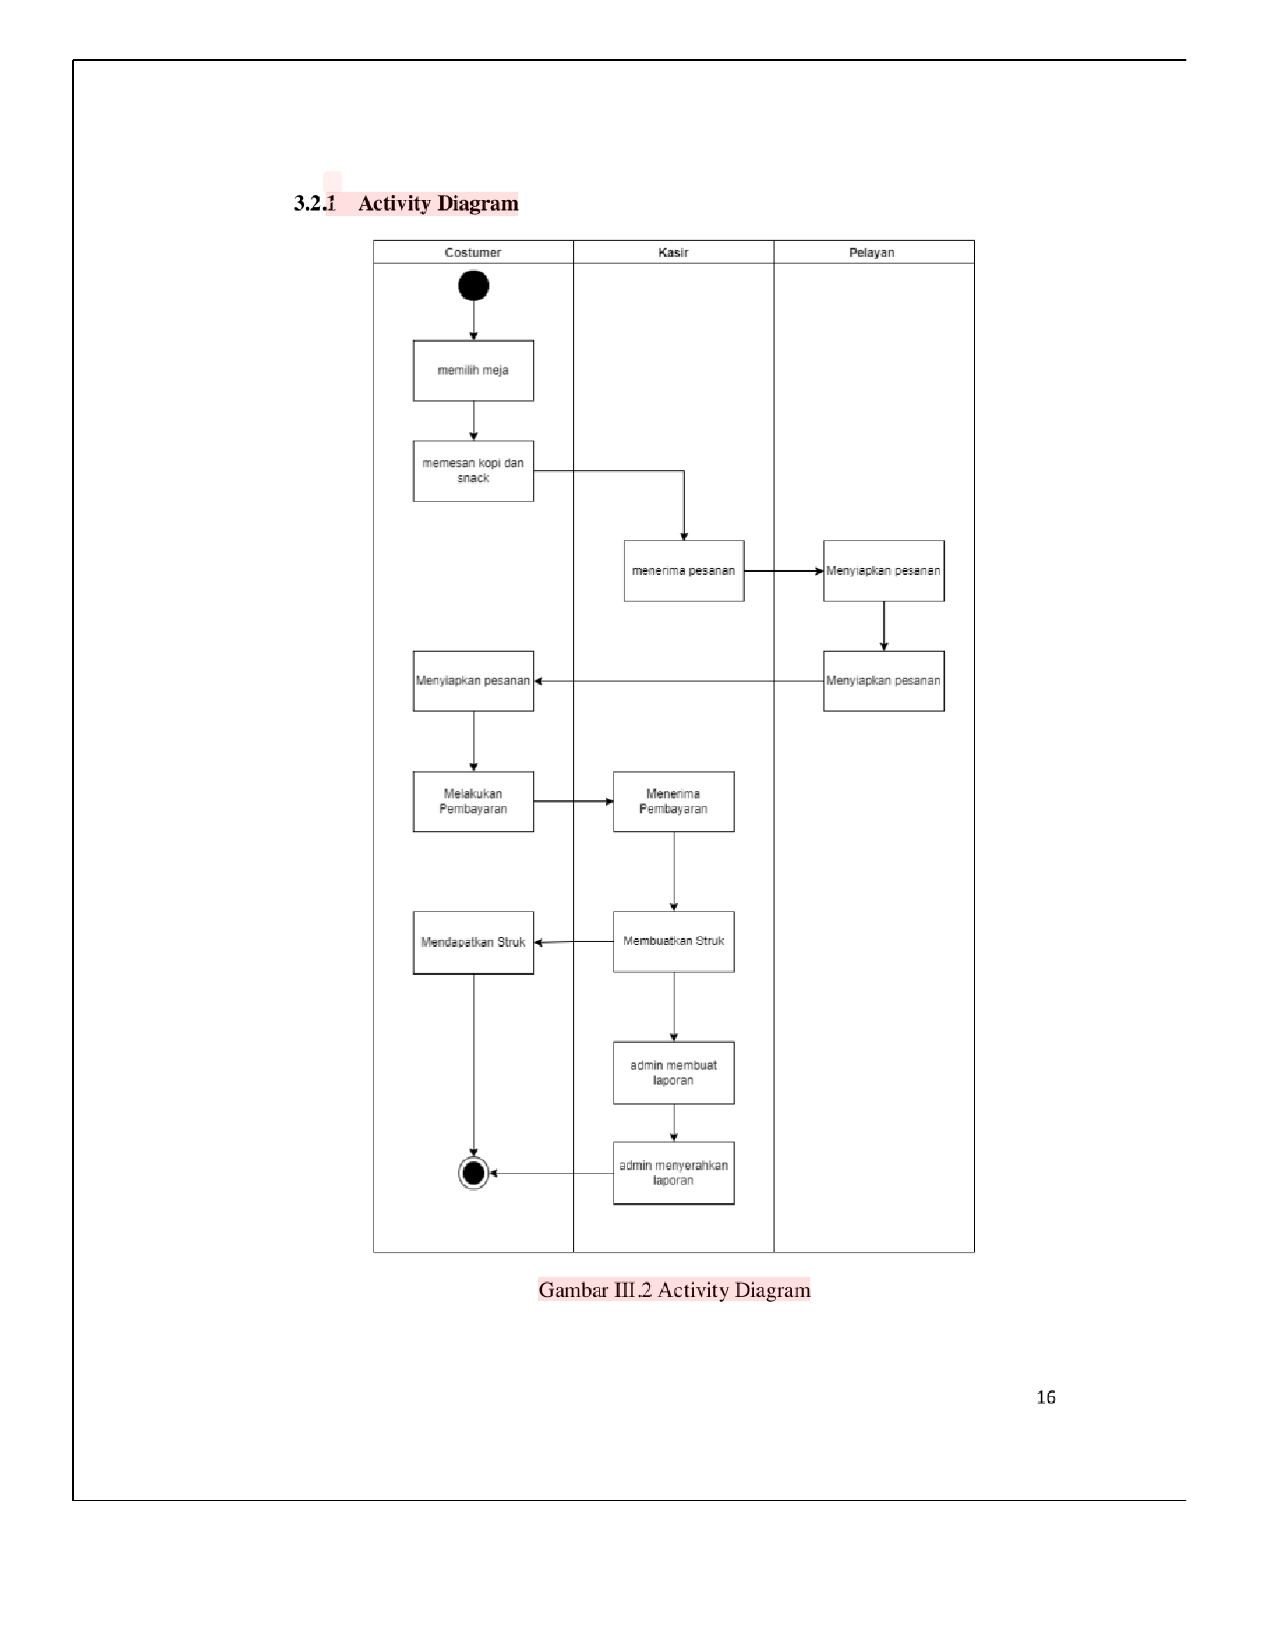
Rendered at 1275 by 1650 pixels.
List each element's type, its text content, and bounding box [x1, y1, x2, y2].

text 1 [329, 196, 1198, 214]
picture [72, 59, 1187, 1501]
